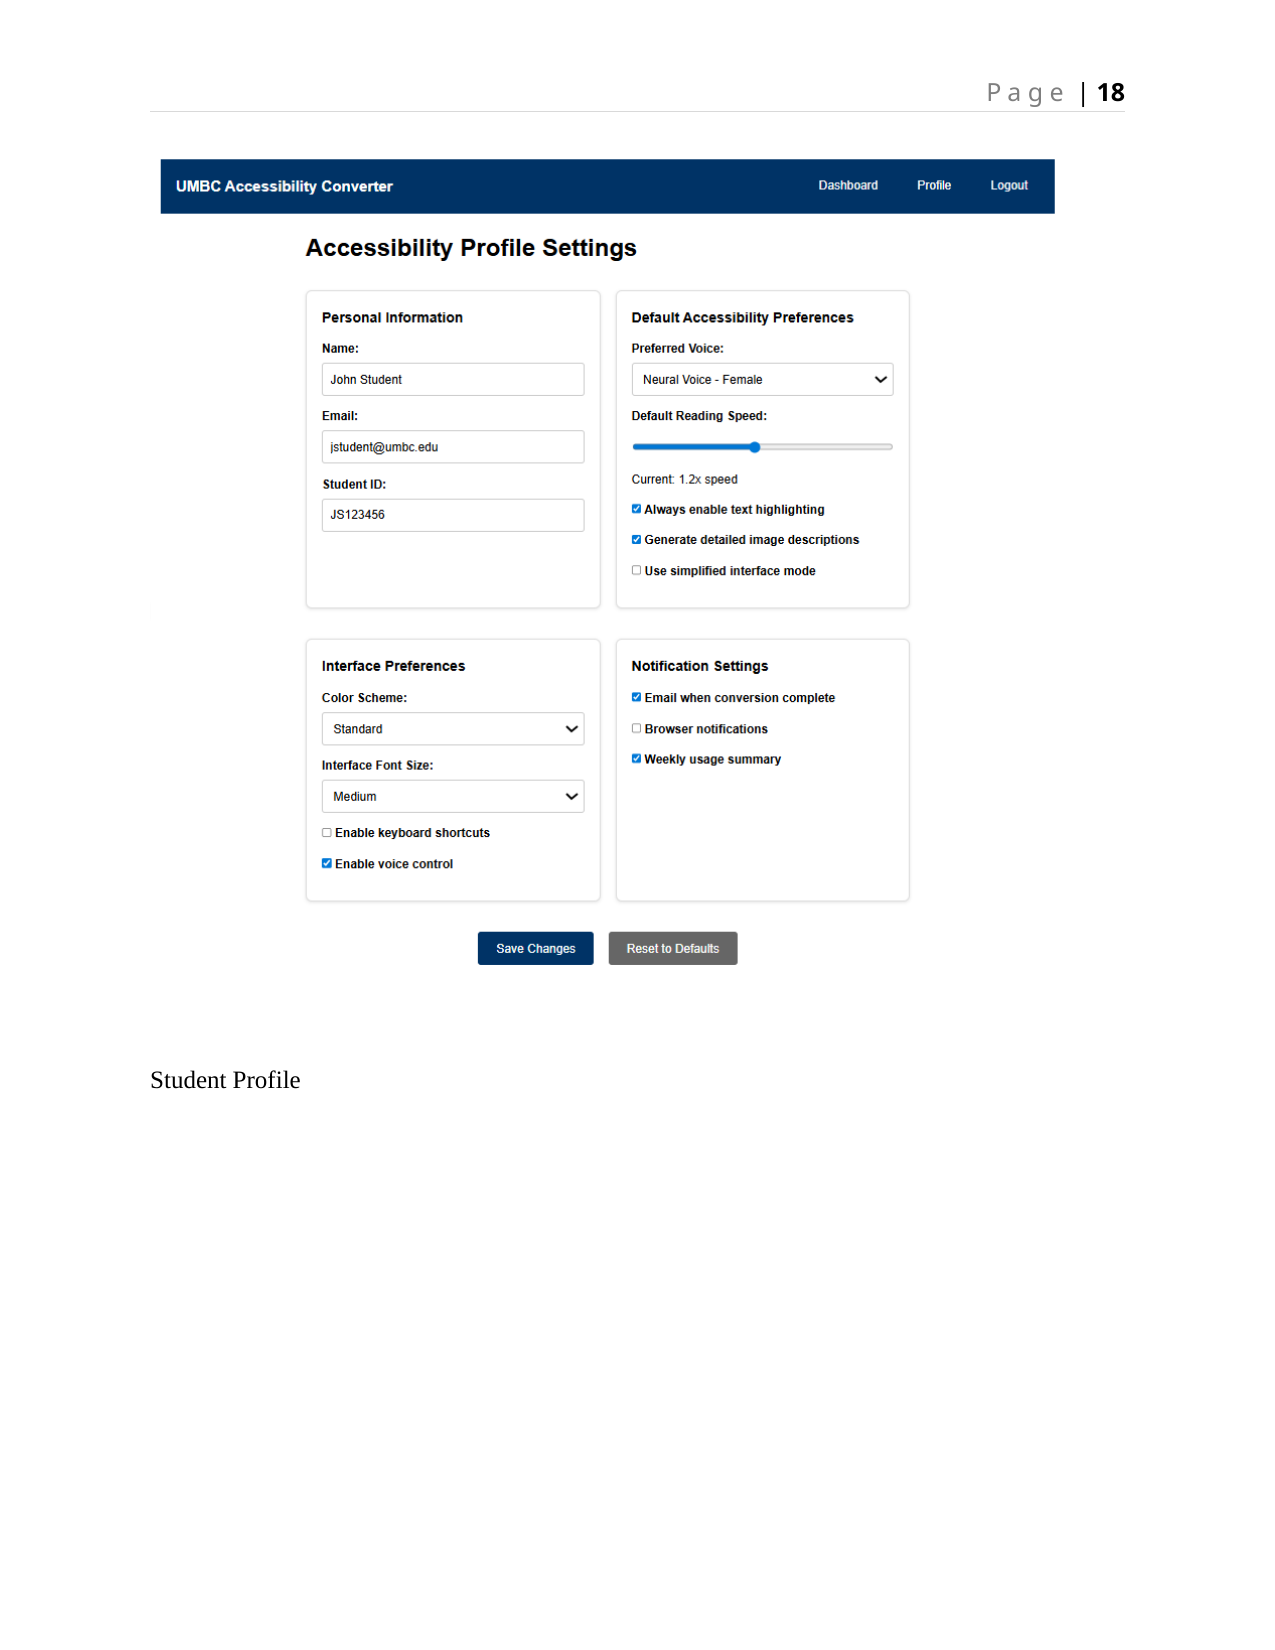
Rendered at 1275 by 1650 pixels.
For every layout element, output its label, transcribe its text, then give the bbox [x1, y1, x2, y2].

picture [150, 150, 1059, 1044]
text Student Profile [150, 1066, 1125, 1094]
